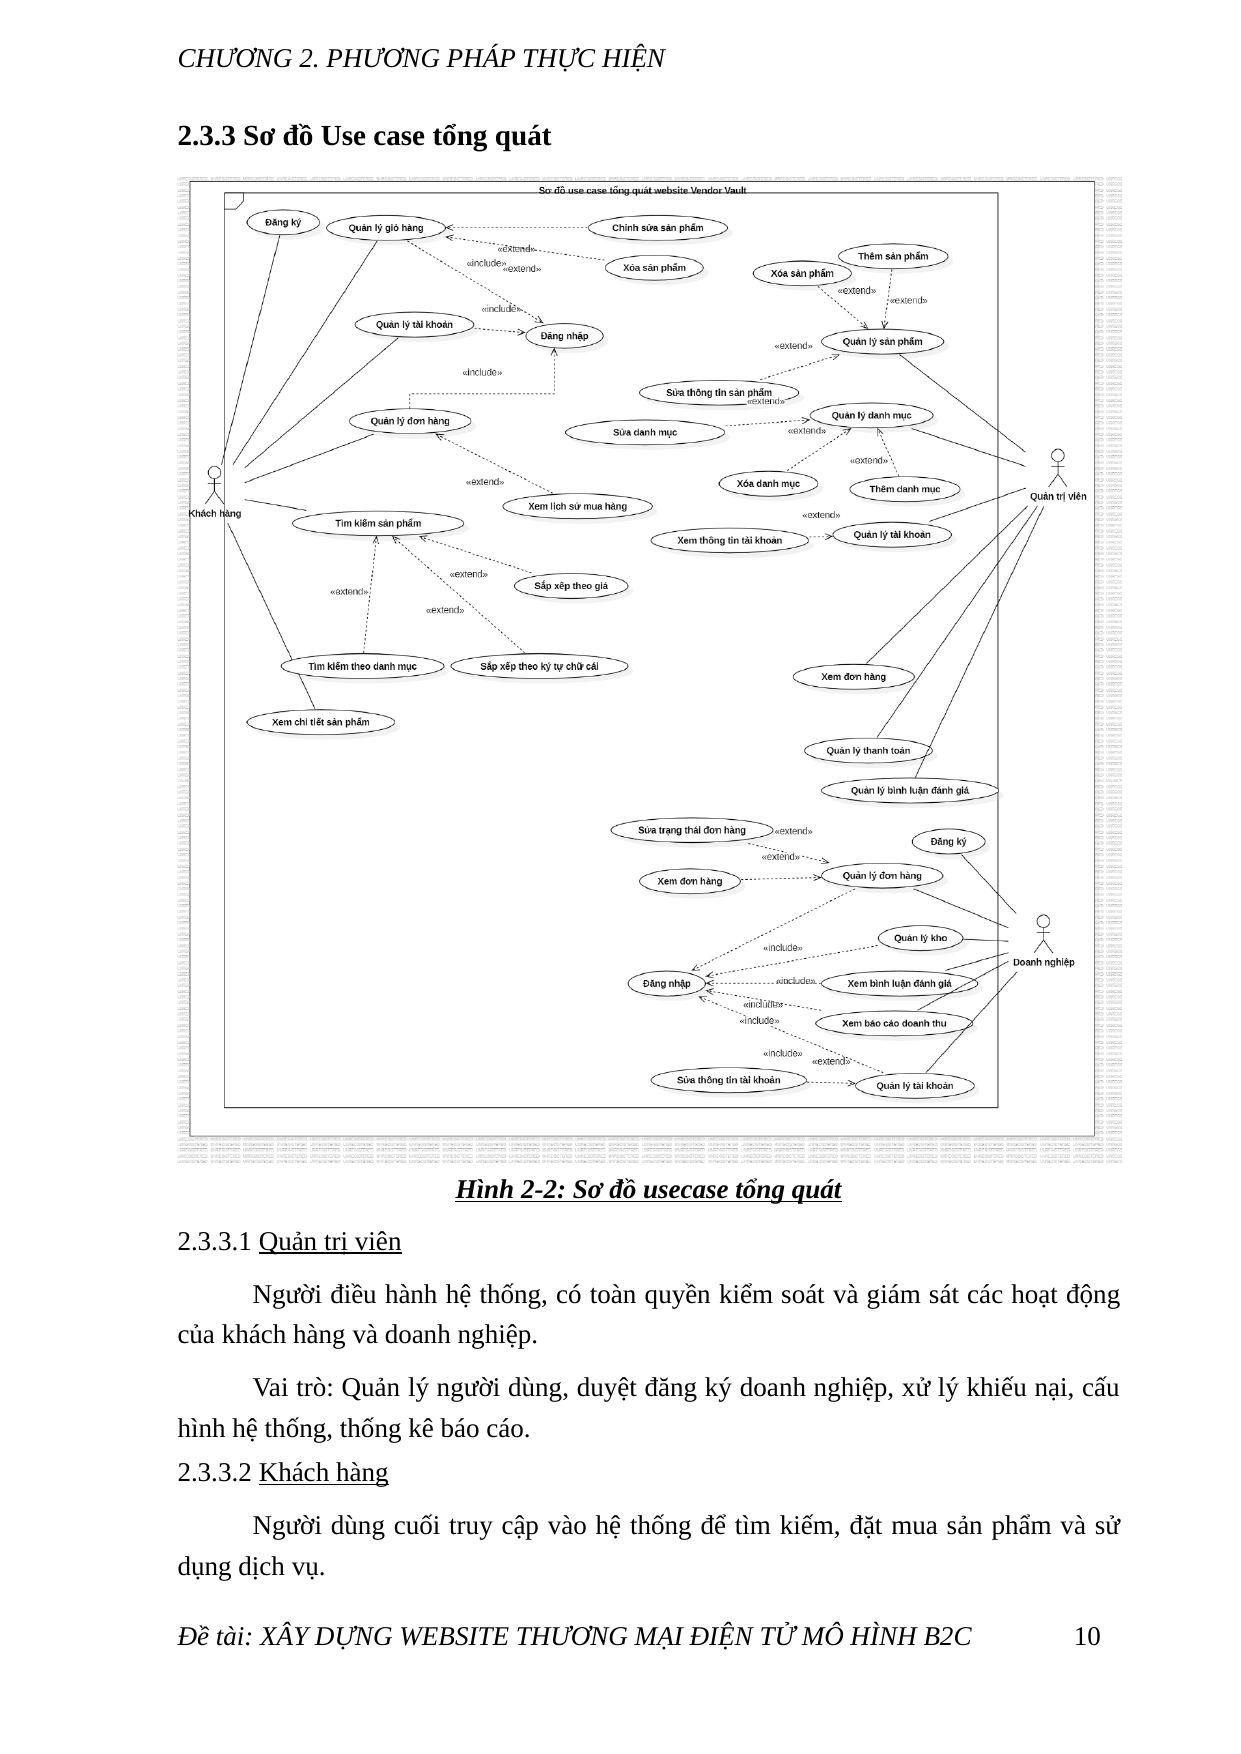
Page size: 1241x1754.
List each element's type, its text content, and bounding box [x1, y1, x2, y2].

text Hình 2-2: Sơ đồ usecase tổng quát [177, 1173, 1122, 1204]
text Người điều hành hệ thống, có toàn quyền kiểm soát và giám sát các hoạt động của khách hàng và doanh nghiệp. [177, 1278, 1122, 1350]
subtitle 2.3.3 Sơ đồ Use case tổng quát [177, 118, 1122, 152]
text Người dùng cuối truy cập vào hệ thống để tìm kiếm, đặt mua sản phẩm và sử dụng dịch vụ. [177, 1509, 1122, 1581]
text Vai trò: Quản lý người dùng, duyệt đăng ký doanh nghiệp, xử lý khiếu nại, cấu hình hệ thống, thống kê báo cáo. [177, 1372, 1122, 1443]
subtitle 2.3.3.2 Khách hàng [177, 1457, 1122, 1488]
picture [177, 174, 1123, 1164]
subtitle 2.3.3.1 Quản trị viên [177, 1225, 1122, 1256]
